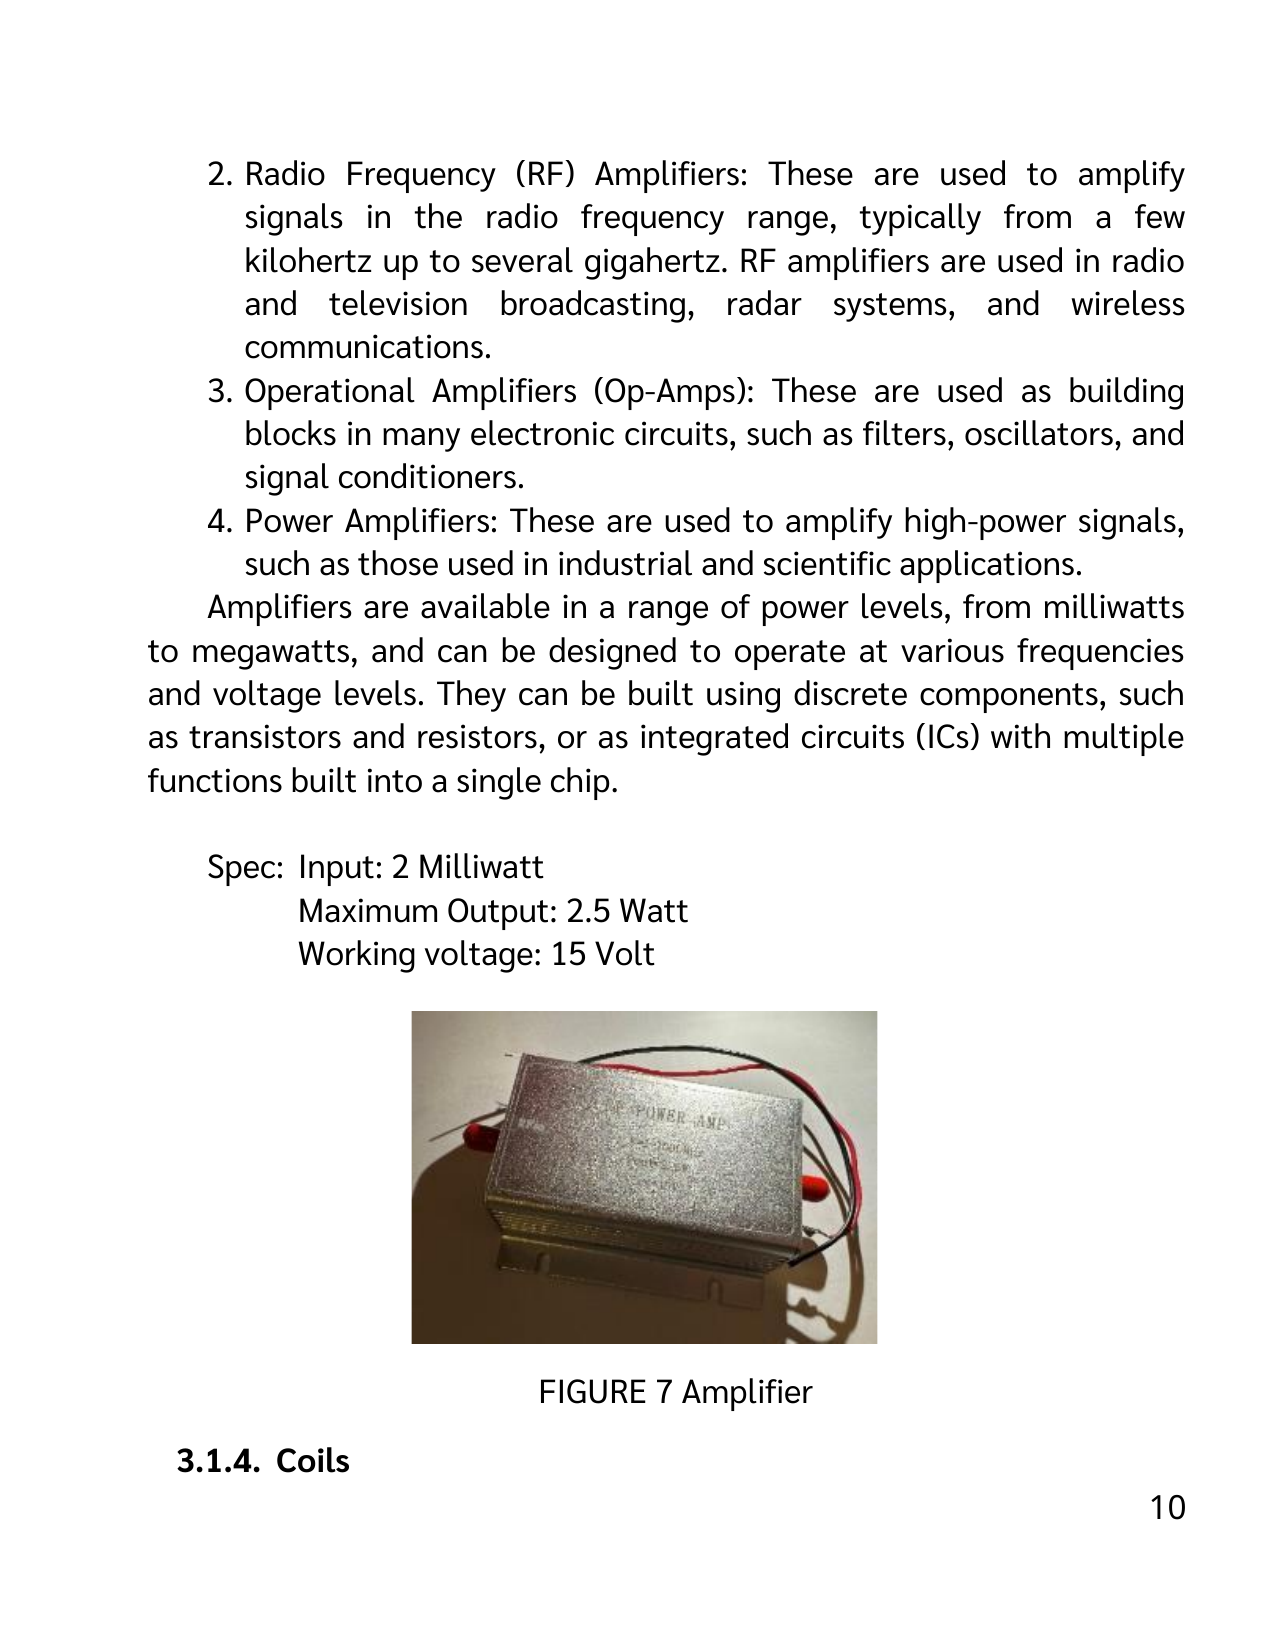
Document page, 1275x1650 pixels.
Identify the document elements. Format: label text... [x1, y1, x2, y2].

text Maximum Output: 2.5 Watt [148, 887, 1186, 930]
list Coils [176, 1436, 1186, 1480]
text Spec: Input: 2 Milliwatt [148, 843, 1186, 887]
list Operational Amplifiers (Op-Amps): These are used as building blocks in many electronic circuits, such as filters, oscillators, and signal conditioners. [207, 367, 1186, 497]
picture [411, 1011, 878, 1344]
list Power Amplifiers: These are used to amplify high-power signals, such as those used in industrial and scientific applications. [207, 497, 1186, 583]
list Radio Frequency (RF) Amplifiers: These are used to amplify signals in the radio frequency range, typically from a few kilohertz up to several gigahertz. RF amplifiers are used in radio and television broadcasting, radar systems, and wireless communications. [207, 150, 1186, 367]
text Working voltage: 15 Volt [148, 930, 1186, 973]
text Amplifiers are available in a range of power levels, from milliwatts to megawatts, and can be designed to operate at various frequencies and voltage levels. They can be built using discrete components, such as transistors and resistors, or as integrated circuits (ICs) with multiple functions built into a single chip. [148, 583, 1186, 800]
